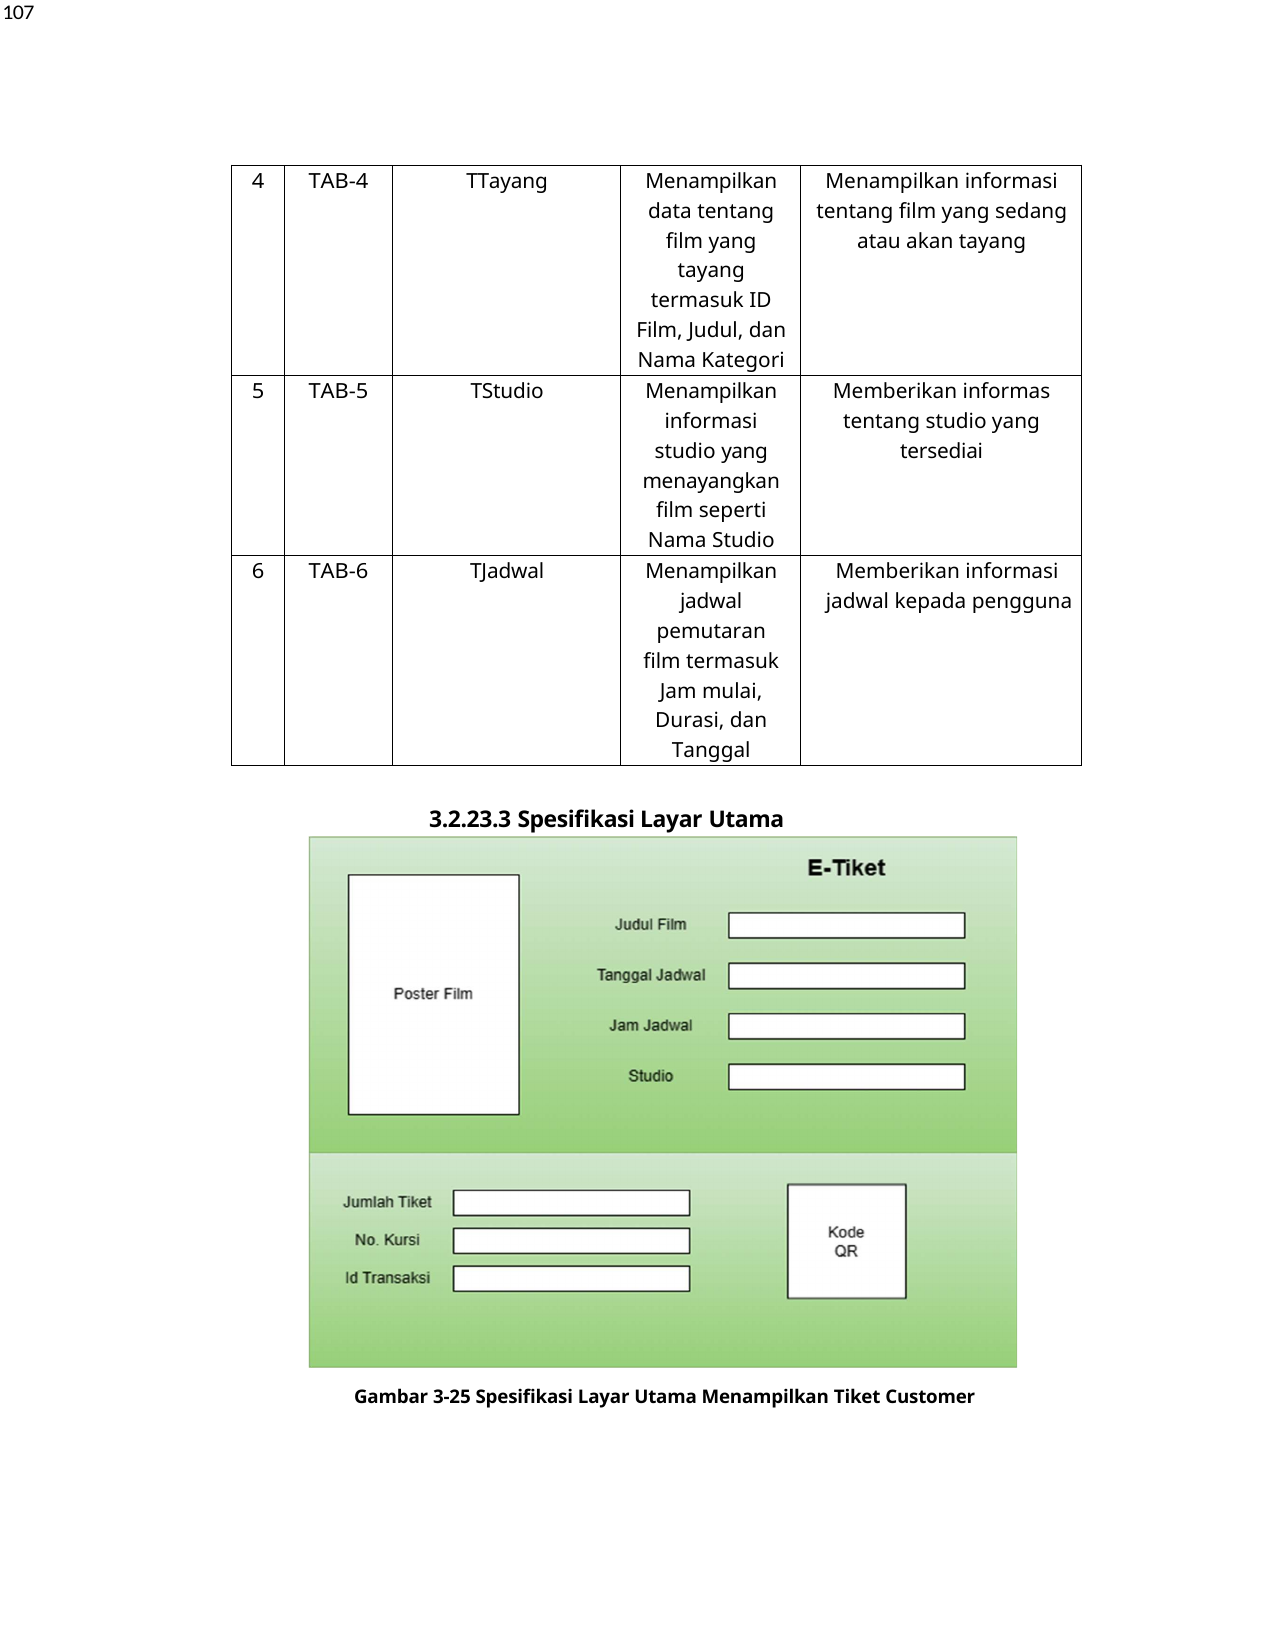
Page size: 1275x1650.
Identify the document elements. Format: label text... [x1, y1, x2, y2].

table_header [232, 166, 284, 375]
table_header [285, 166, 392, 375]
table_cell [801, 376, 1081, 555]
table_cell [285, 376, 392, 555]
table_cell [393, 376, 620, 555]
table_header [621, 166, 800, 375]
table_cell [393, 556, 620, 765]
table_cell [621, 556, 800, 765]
subtitle Spesifikasi Layar Utama [429, 803, 1167, 834]
picture [308, 836, 1018, 1368]
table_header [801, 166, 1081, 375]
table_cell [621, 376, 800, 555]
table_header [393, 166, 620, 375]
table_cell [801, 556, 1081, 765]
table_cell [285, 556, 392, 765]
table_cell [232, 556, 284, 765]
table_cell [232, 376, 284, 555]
